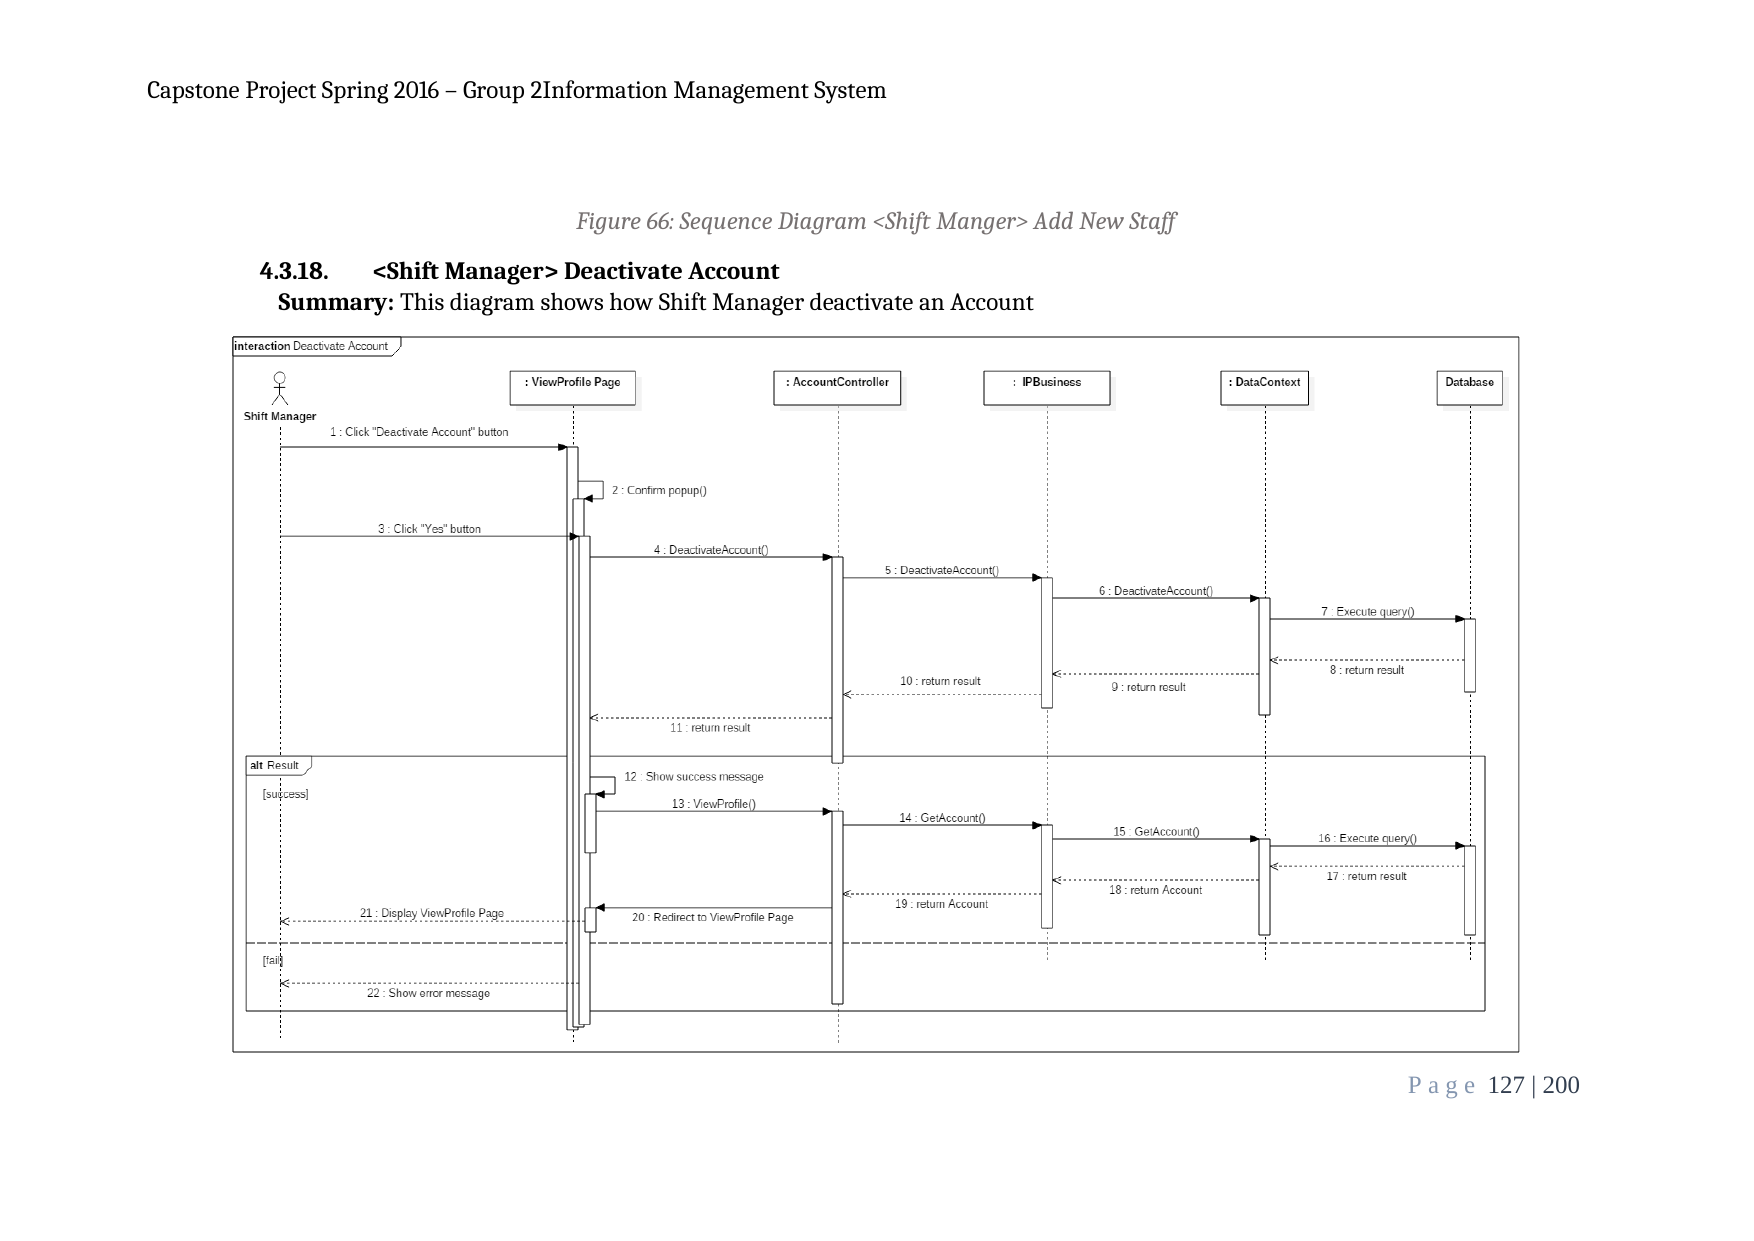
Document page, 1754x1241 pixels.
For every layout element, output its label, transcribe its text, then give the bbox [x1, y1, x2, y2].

text Figure 66: Sequence Diagram <Shift Manger> Add New Staff [147, 207, 1607, 236]
picture [225, 328, 1552, 1086]
subtitle <Shift Manager> Deactivate Account [259, 257, 1607, 285]
text Summary: This diagram shows how Shift Manager deactivate an Account [147, 288, 1607, 316]
